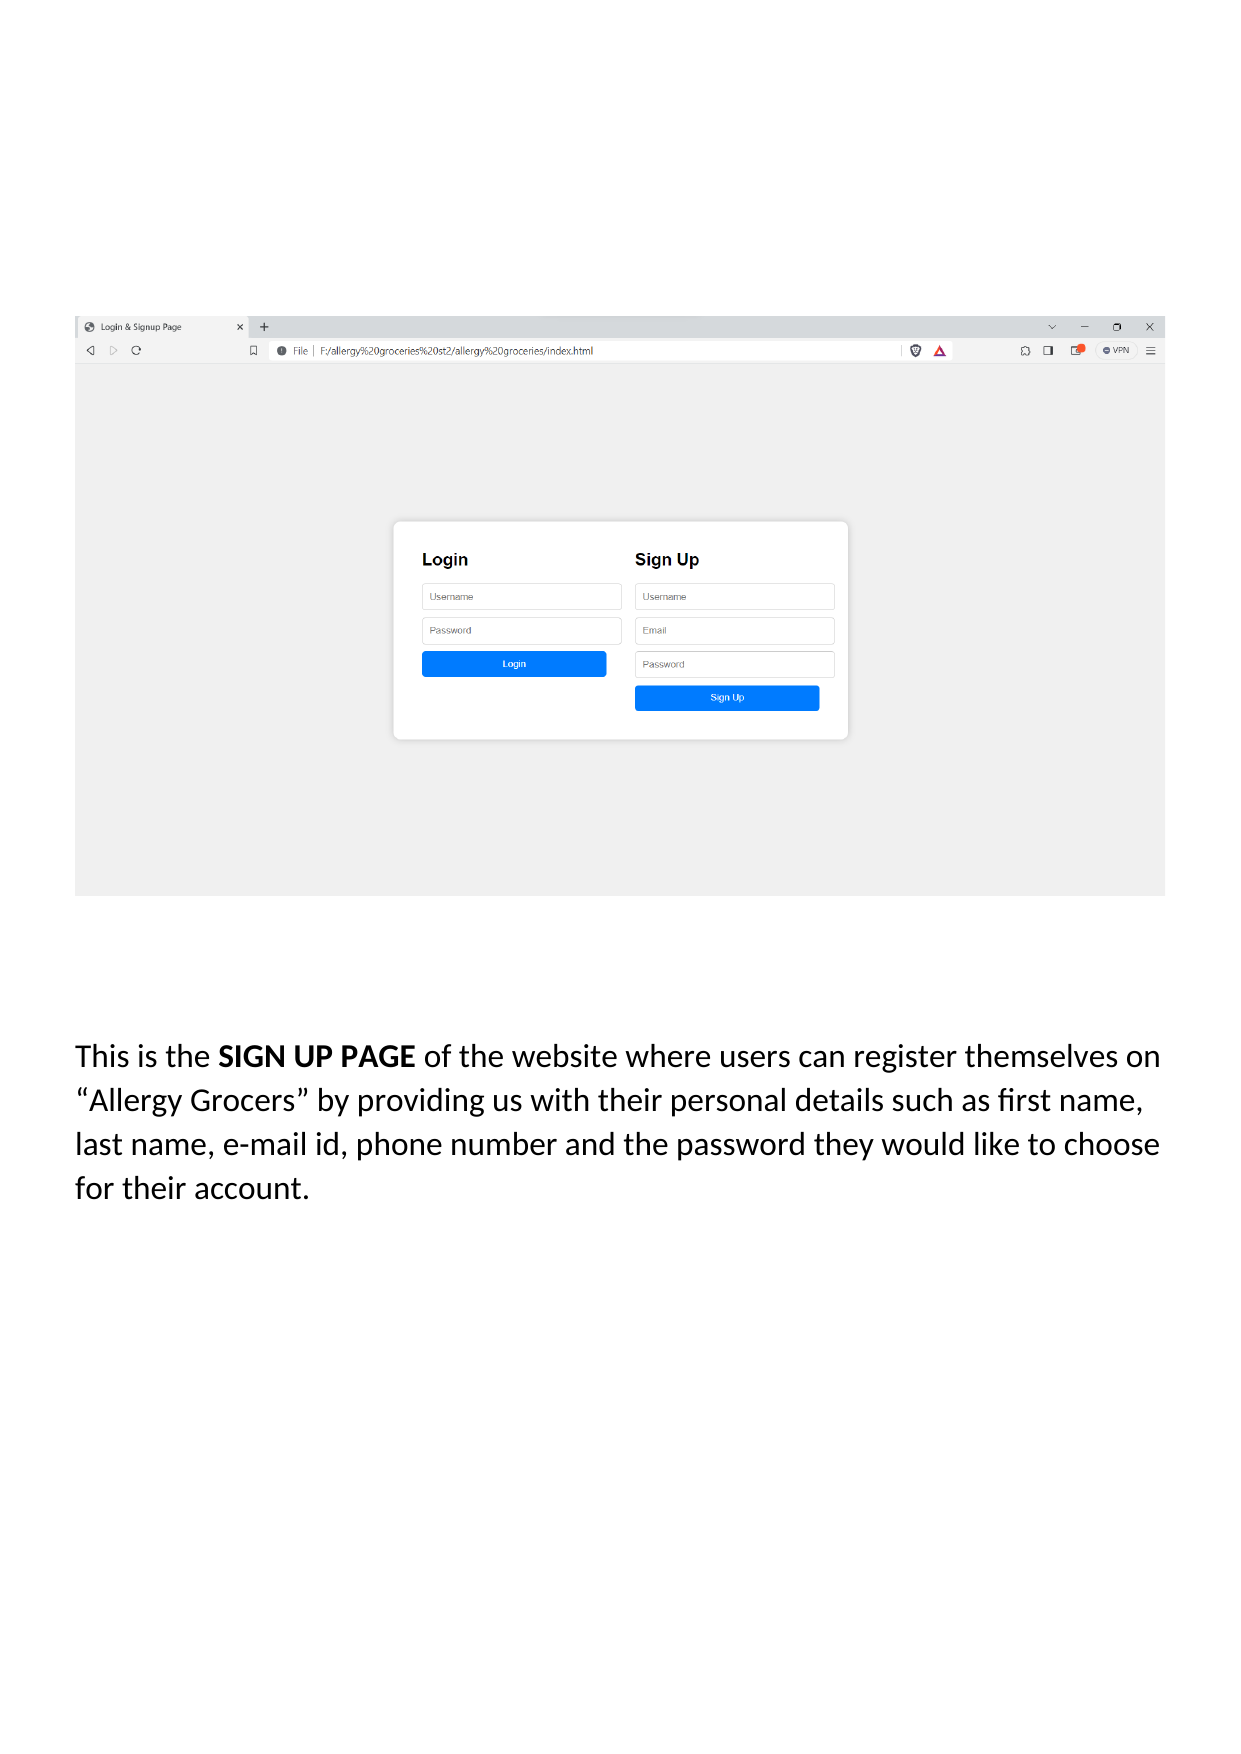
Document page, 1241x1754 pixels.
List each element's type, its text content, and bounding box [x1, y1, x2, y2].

picture [75, 316, 1166, 896]
text This is the SIGN UP PAGE of the website where users can register themselves on “Allergy Grocers” by providing us with their personal details such as first name, last name, e-mail id, phone number and the password they would like to choose for their account. [75, 1035, 1165, 1208]
